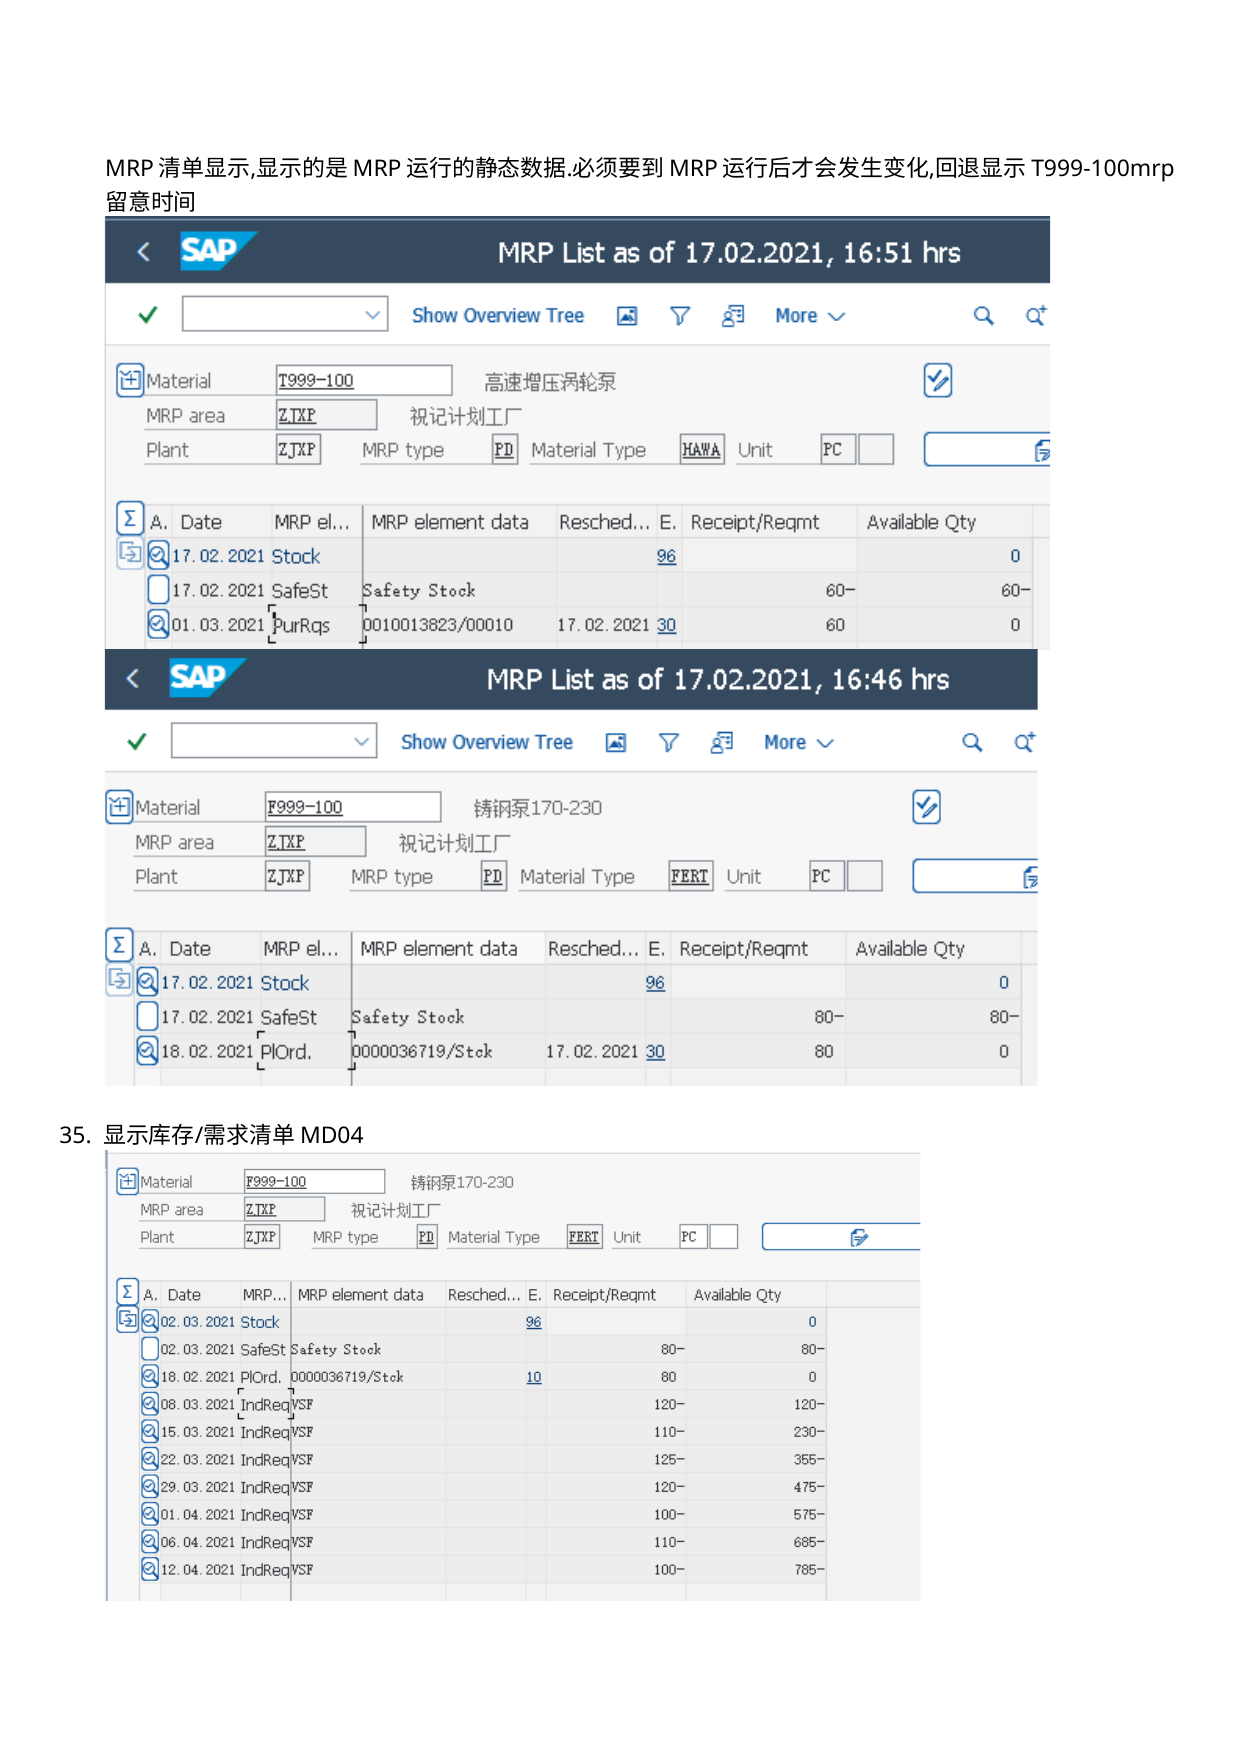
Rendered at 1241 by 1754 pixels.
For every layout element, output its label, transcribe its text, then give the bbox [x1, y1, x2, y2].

list MRP清单显示,显示的是MRP运行的静态数据.必须要到MRP运行后才会发生变化,回退显示T999-100mrp [59, 150, 1181, 183]
picture [104, 216, 1051, 1086]
picture [104, 1150, 921, 1601]
list 显示库存/需求清单 MD04 [59, 1117, 1181, 1150]
list 留意时间 [59, 183, 1181, 217]
